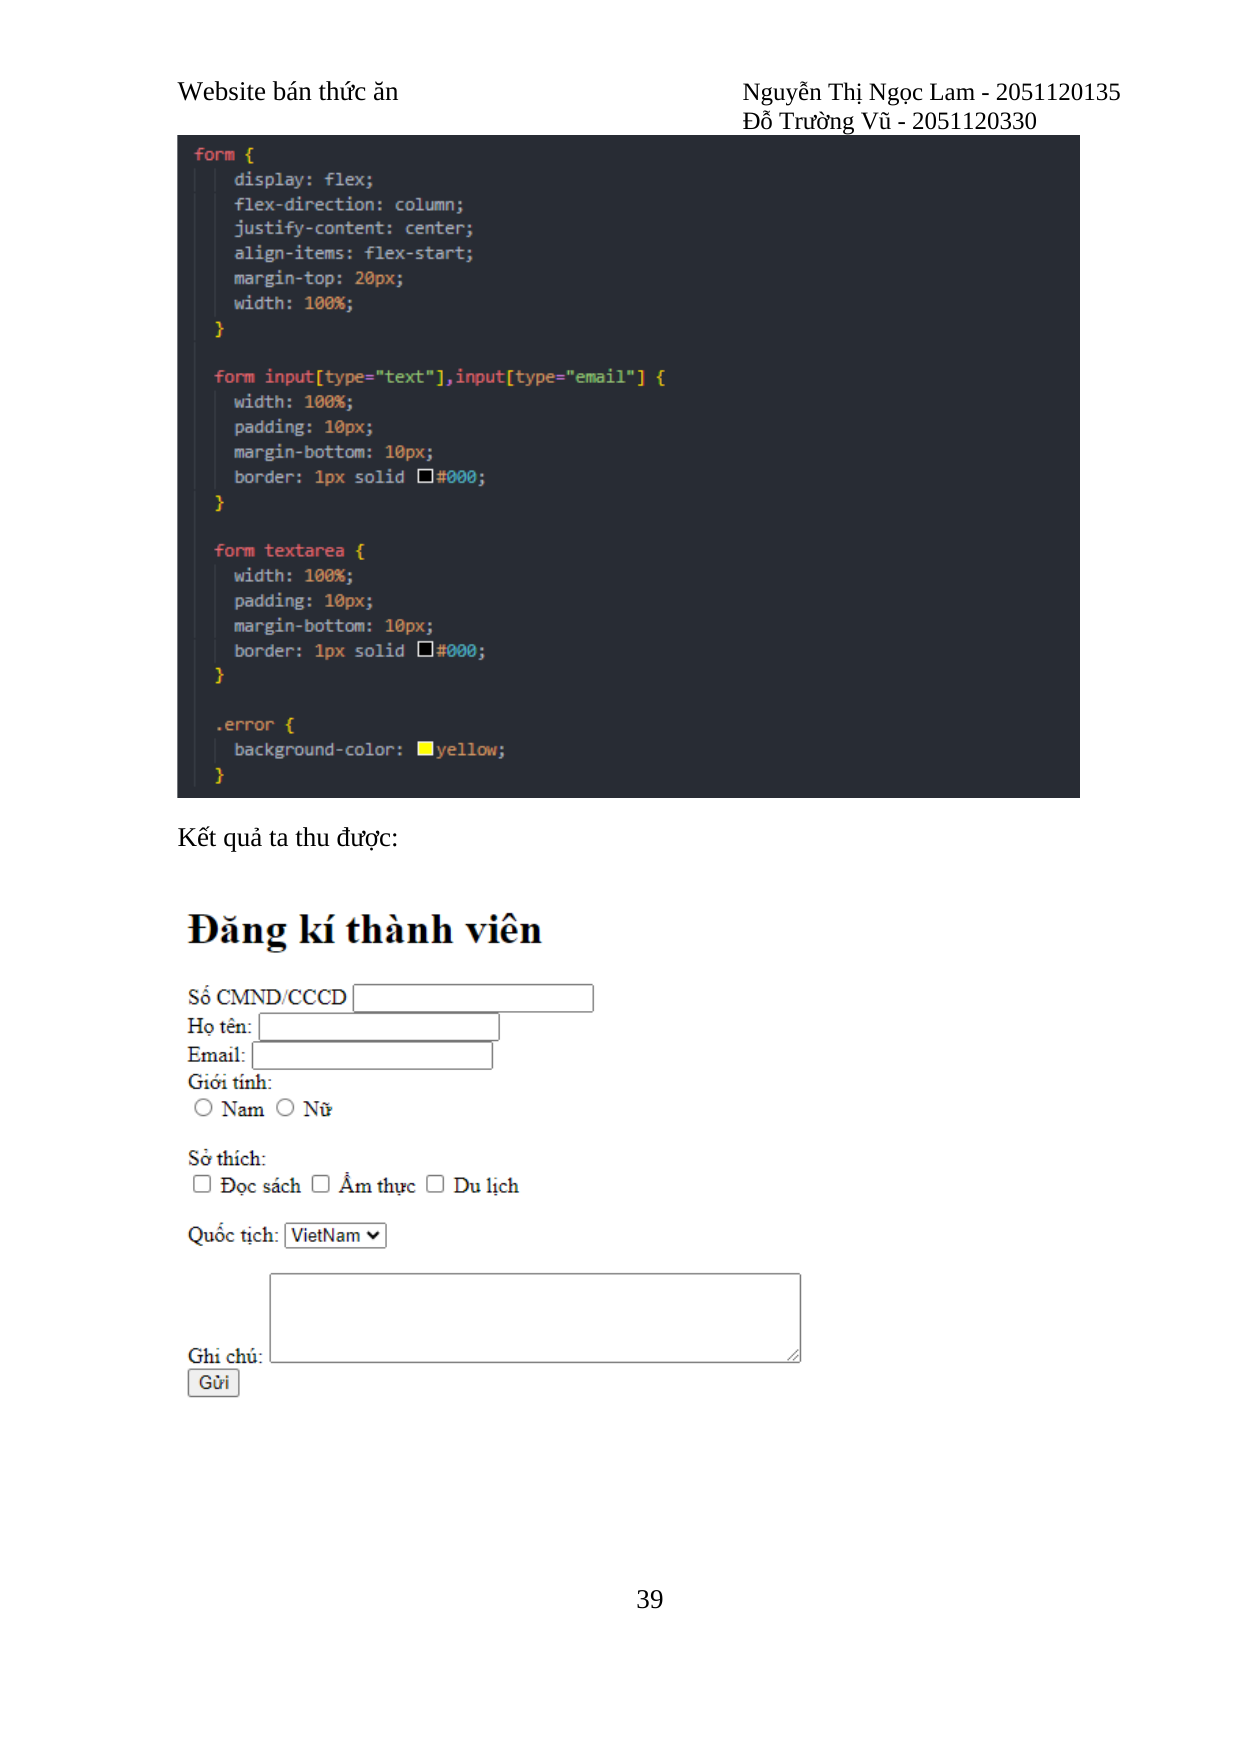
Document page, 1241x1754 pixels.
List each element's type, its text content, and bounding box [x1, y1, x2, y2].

picture [177, 875, 1123, 1501]
text Kết quả ta thu được: [177, 821, 1122, 852]
picture [177, 135, 1080, 798]
